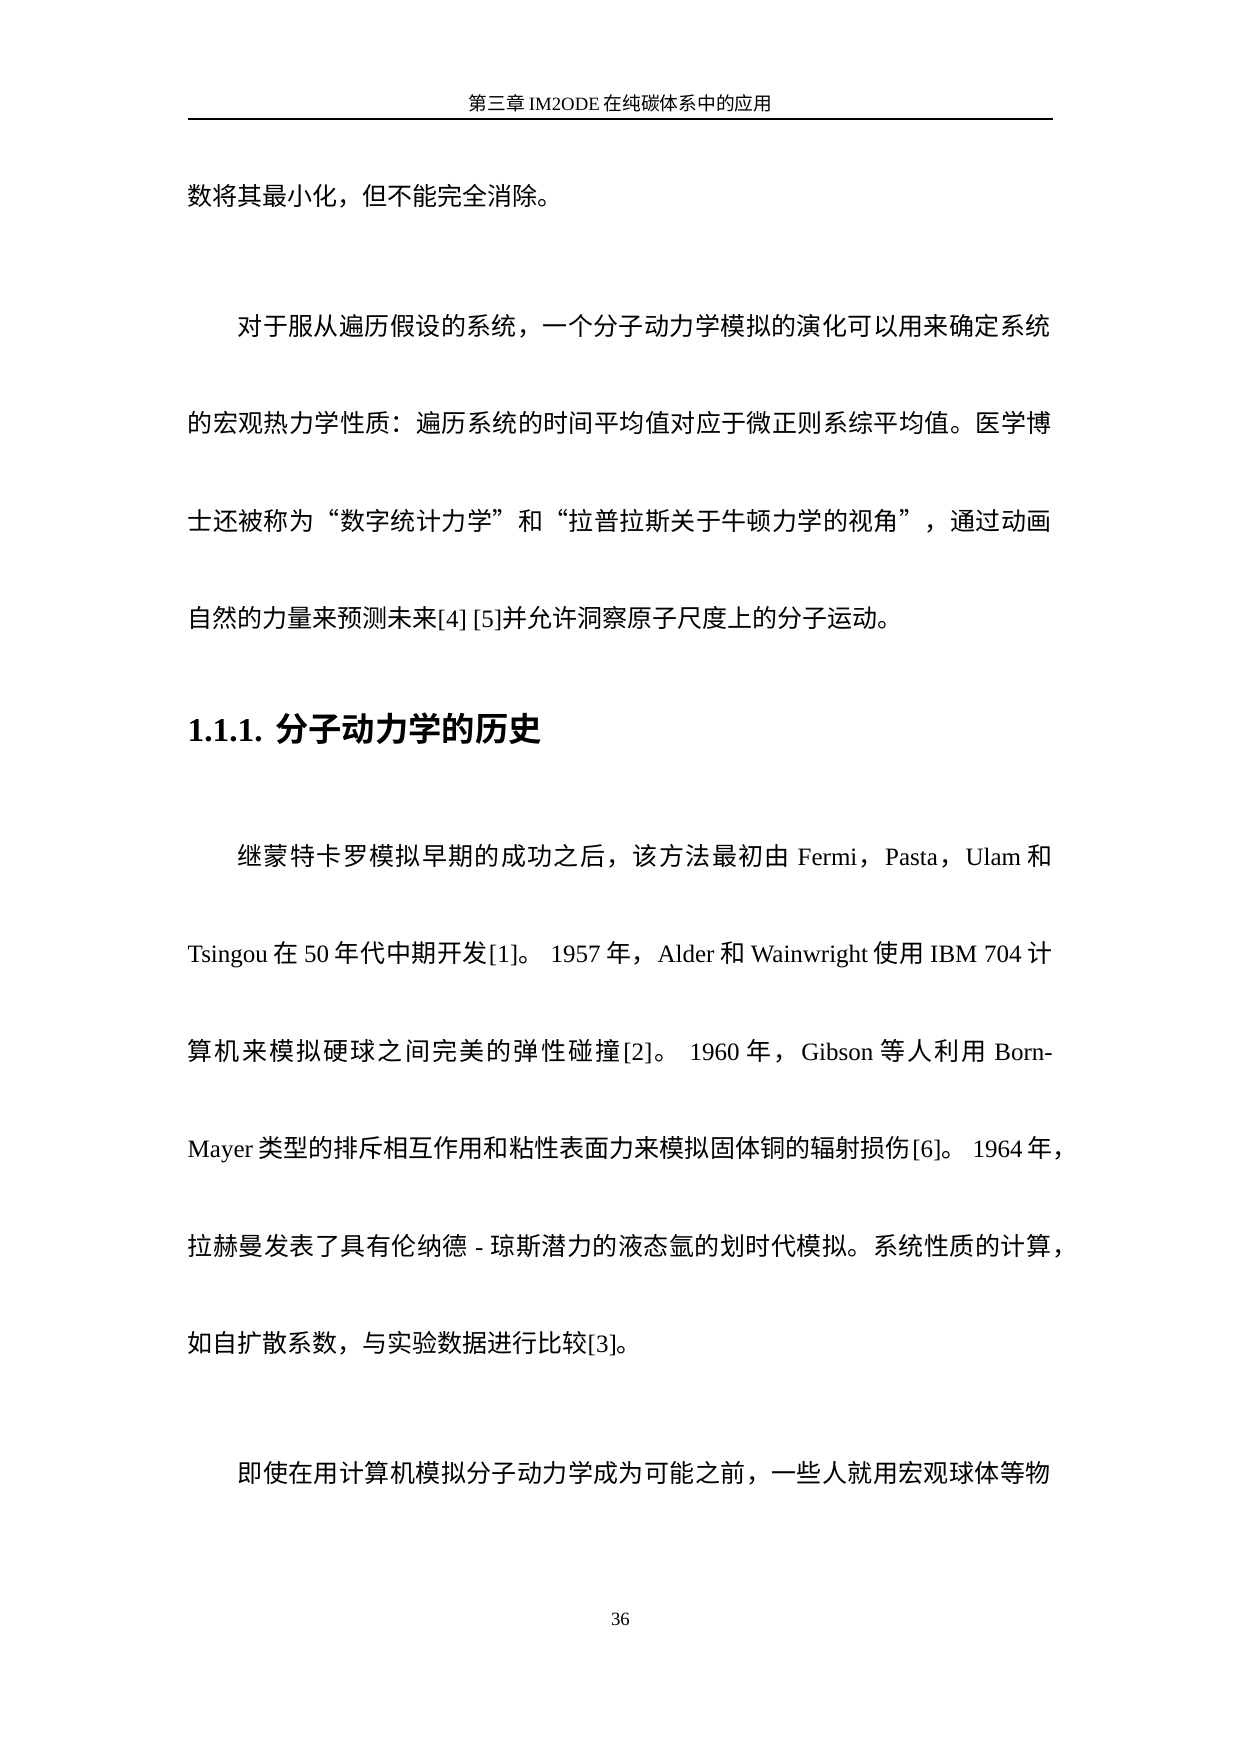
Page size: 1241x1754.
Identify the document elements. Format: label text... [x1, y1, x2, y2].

subtitle 分子动力学的历史 [187, 695, 1053, 760]
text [187, 162, 1053, 227]
text 对于服从遍历假设的系统，一个分子动力学模拟的演化可以用来确定系统的宏观热力学性质：遍历系统的时间平均值对应于微正则系综平均值。医学博士还被称为“数字统计力学”和“拉普拉斯关于牛顿力学的视角”，通过动画自然的力量来预测未来[4] [5]并允许洞察原子尺度上的分子运动。 [187, 292, 1053, 649]
text 继蒙特卡罗模拟早期的成功之后，该方法最初由Fermi，Pasta，Ulam和Tsingou在50年代中期开发[1]。 1957年，Alder和Wainwright使用IBM 704计算机来模拟硬球之间完美的弹性碰撞[2]。 1960年，Gibson等人利用Born-Mayer类型的排斥相互作用和粘性表面力来模拟固体铜的辐射损伤[6]。 1964年，拉赫曼发表了具有伦纳德 - 琼斯潜力的液态氩的划时代模拟。系统性质的计算，如自扩散系数，与实验数据进行比较[3]。 [187, 822, 1053, 1374]
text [187, 1439, 1053, 1504]
